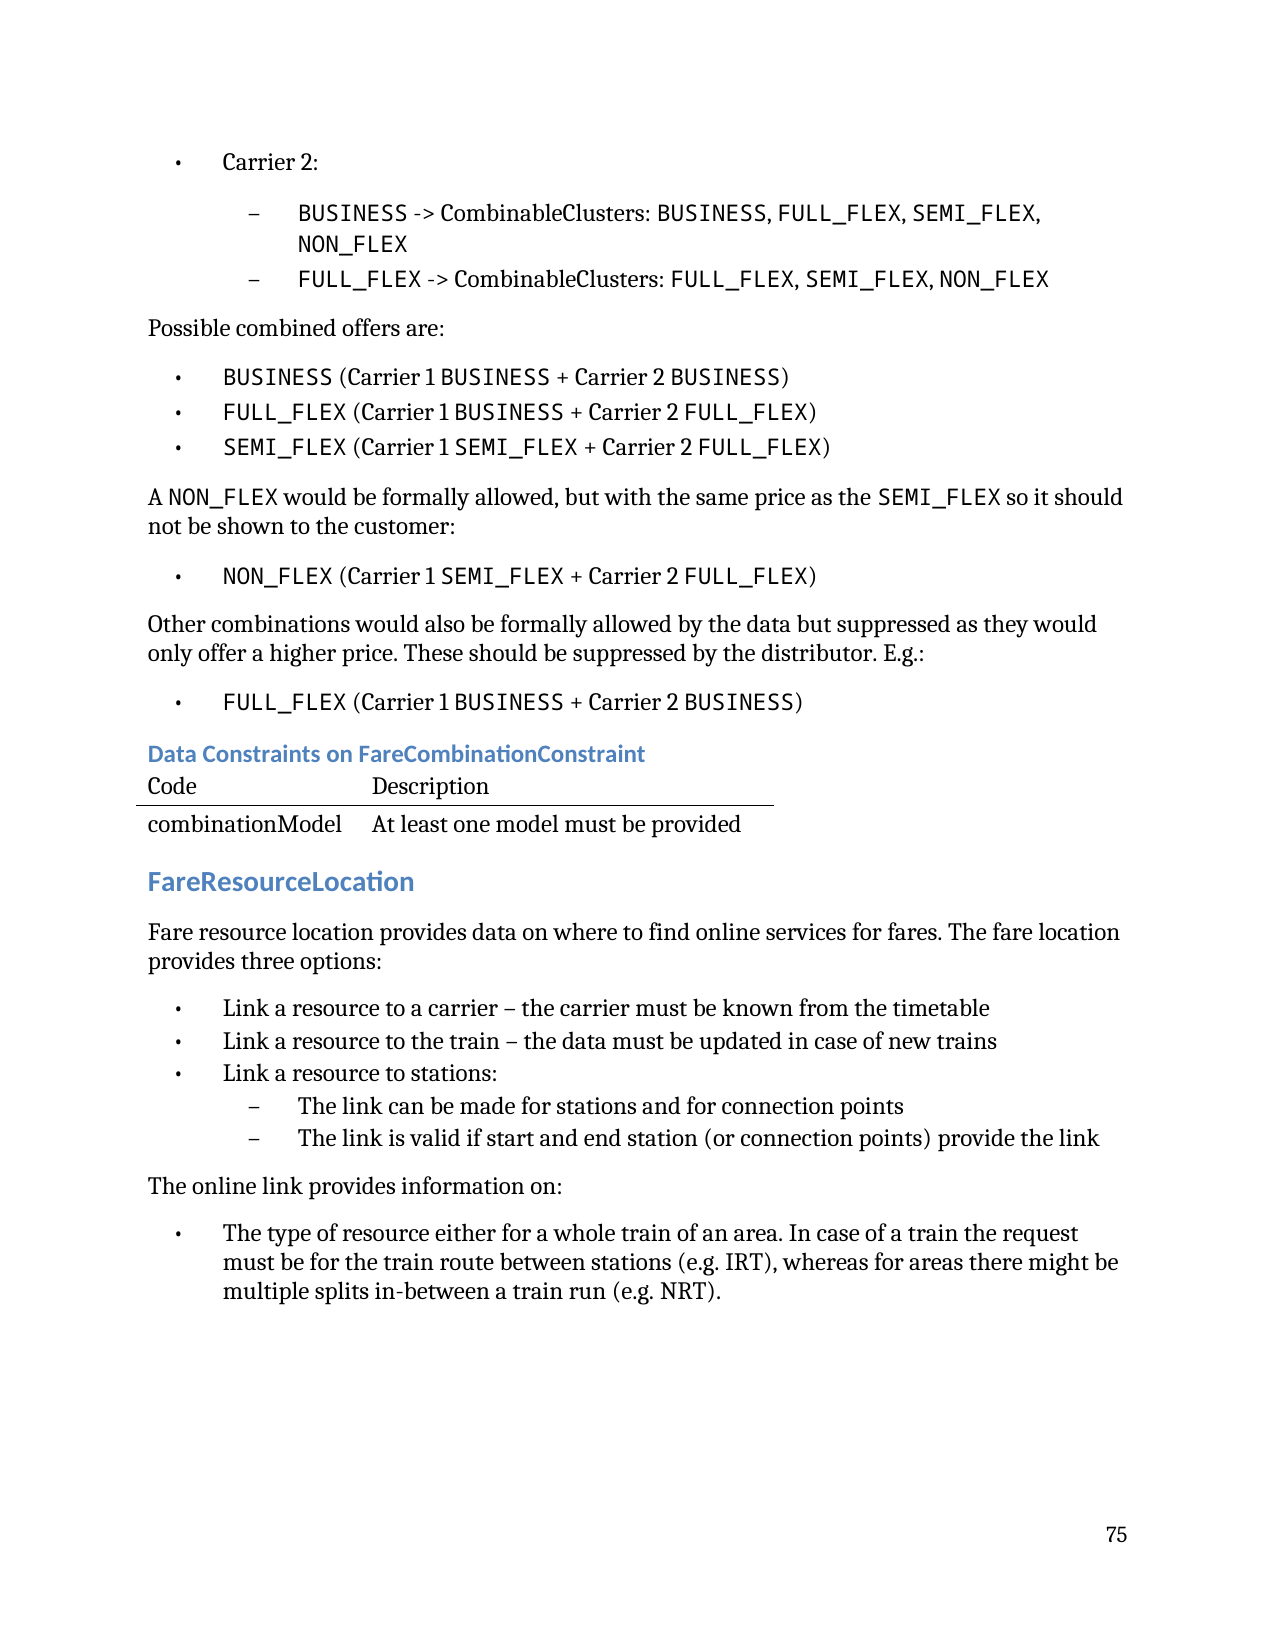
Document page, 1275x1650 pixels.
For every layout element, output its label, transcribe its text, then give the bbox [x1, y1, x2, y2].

text Fare resource location provides data on where to find online services for fares. The fare location provides three options: [148, 918, 1127, 975]
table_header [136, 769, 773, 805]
list The link is valid if start and end station (or connection points) provide the link [248, 1124, 1127, 1153]
text The online link provides information on: [148, 1172, 1127, 1200]
list Link a resource to stations: [173, 1059, 1127, 1088]
list The link can be made for stations and for connection points [248, 1092, 1127, 1120]
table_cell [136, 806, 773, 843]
list FULL_FLEX -> CombinableClusters: FULL_FLEX, SEMI_FLEX, NON_FLEX [248, 263, 1127, 295]
subtitle FareResourceLocation [148, 863, 1127, 899]
list Link a resource to the train – the data must be updated in case of new trains [173, 1027, 1127, 1055]
subtitle Data Constraints on FareCombinationConstraint [148, 738, 1127, 768]
text Possible combined offers are: [148, 313, 1127, 342]
list SEMI_FLEX (Carrier 1 SEMI_FLEX + Carrier 2 FULL_FLEX) [173, 431, 1127, 462]
list FULL_FLEX (Carrier 1 BUSINESS + Carrier 2 BUSINESS) [173, 686, 1127, 717]
text A NON_FLEX would be formally allowed, but with the same price as the SEMI_FLEX so it should not be shown to the customer: [148, 481, 1127, 541]
list The type of resource either for a whole train of an area. In case of a train the request must be for the train route between stations (e.g. IRT), whereas for areas there might be multiple splits in-between a train run (e.g. NRT). [173, 1219, 1127, 1305]
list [248, 197, 1127, 260]
list Carrier 2: [173, 148, 1127, 176]
list NON_FLEX (Carrier 1 SEMI_FLEX + Carrier 2 FULL_FLEX) [173, 560, 1127, 591]
text Other combinations would also be formally allowed by the data but suppressed as they would only offer a higher price. These should be suppressed by the distributor. E.g.: [148, 610, 1127, 667]
list Link a resource to a carrier – the carrier must be known from the timetable [173, 994, 1127, 1023]
list BUSINESS (Carrier 1 BUSINESS + Carrier 2 BUSINESS) [173, 361, 1127, 392]
list FULL_FLEX (Carrier 1 BUSINESS + Carrier 2 FULL_FLEX) [173, 396, 1127, 427]
